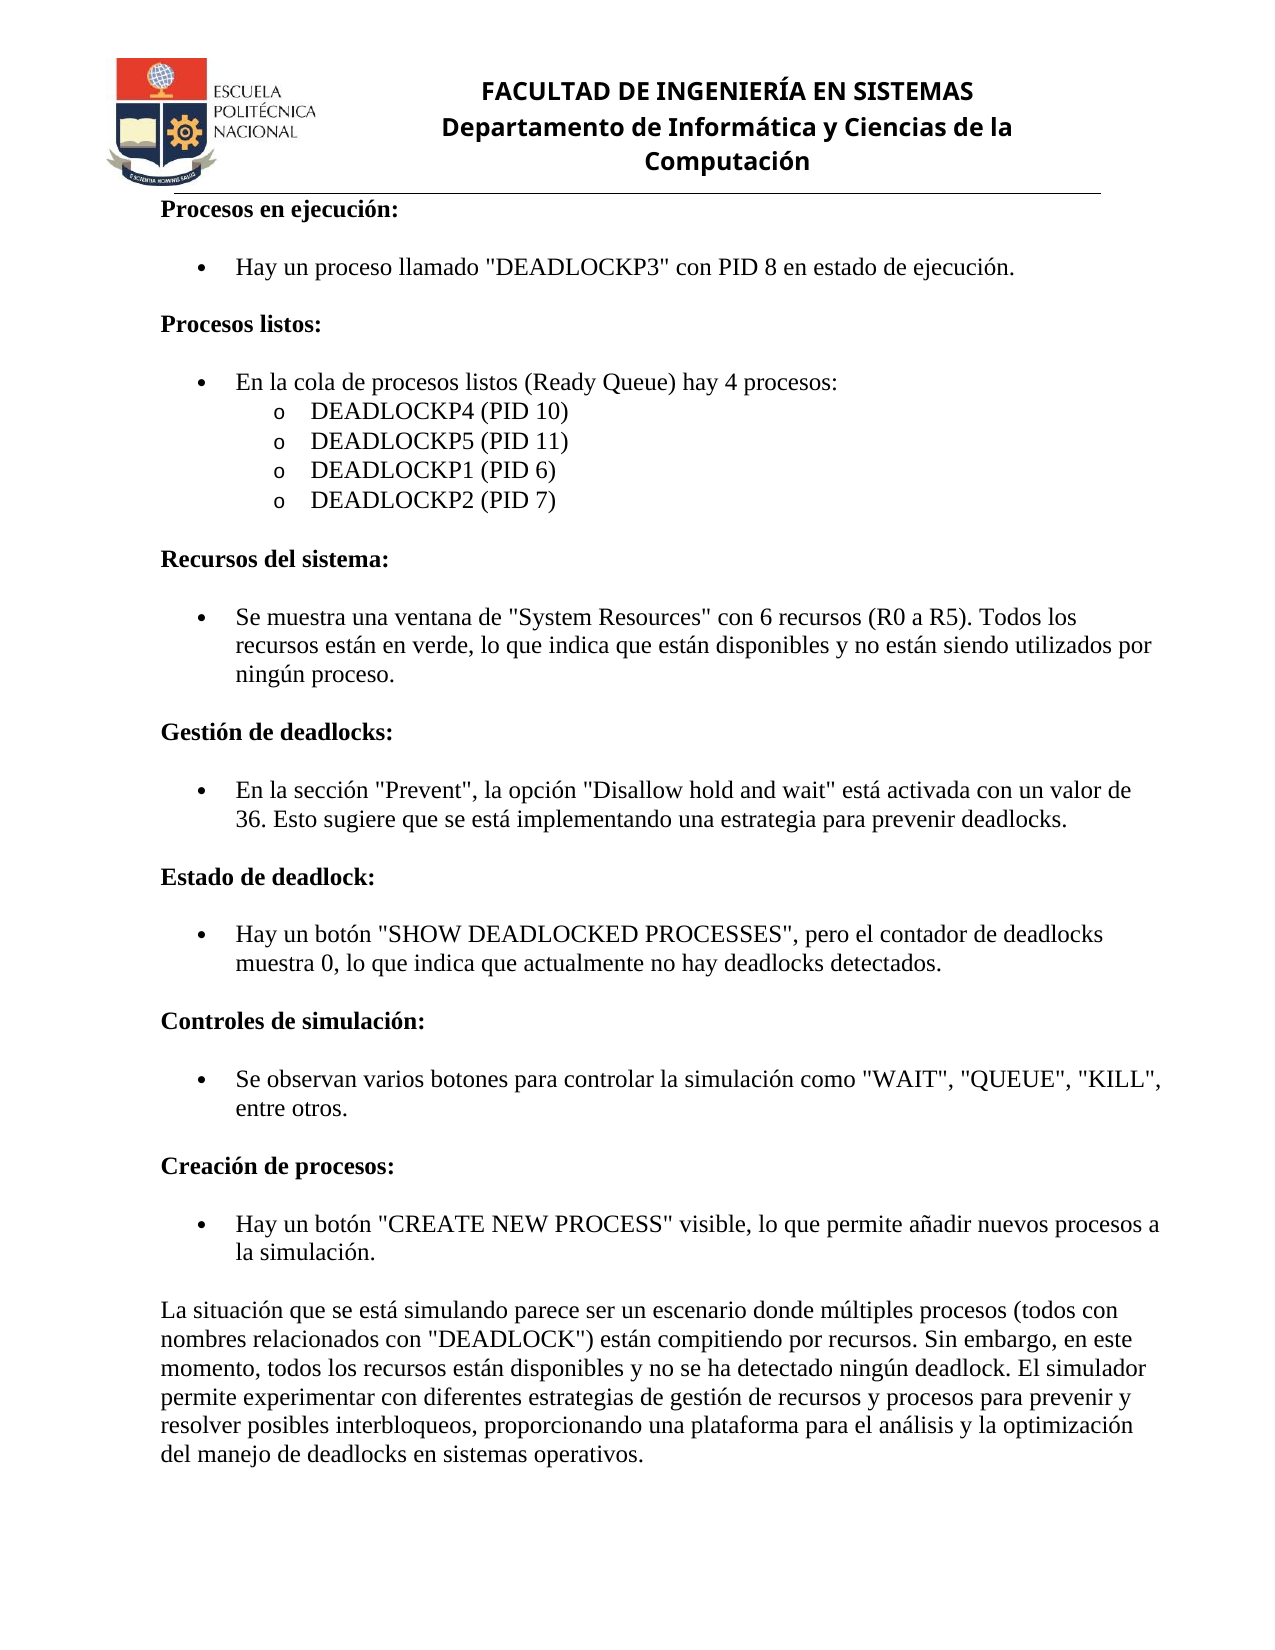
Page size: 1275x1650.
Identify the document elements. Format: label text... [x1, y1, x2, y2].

text La situación que se está simulando parece ser un escenario donde múltiples procesos (todos con nombres relacionados con "DEADLOCK") están compitiendo por recursos. Sin embargo, en este momento, todos los recursos están disponibles y no se ha detectado ningún deadlock. El simulador permite experimentar con diferentes estrategias de gestión de recursos y procesos para prevenir y resolver posibles interbloqueos, proporcionando una plataforma para el análisis y la optimización del manejo de deadlocks en sistemas operativos. [160, 1295, 1167, 1468]
list DEADLOCKP2 (PID 7) [273, 485, 1167, 514]
list DEADLOCKP5 (PID 11) [273, 426, 1167, 455]
list En la sección "Prevent", la opción "Disallow hold and wait" está activada con un valor de 36. Esto sugiere que se está implementando una estrategia para prevenir deadlocks. [198, 775, 1167, 832]
list Hay un proceso llamado "DEADLOCKP3" con PID 8 en estado de ejecución. [198, 252, 1167, 280]
list DEADLOCKP4 (PID 10) [273, 396, 1167, 426]
list Hay un botón "SHOW DEADLOCKED PROCESSES", pero el contador de deadlocks muestra 0, lo que indica que actualmente no hay deadlocks detectados. [198, 919, 1167, 977]
list Hay un botón "CREATE NEW PROCESS" visible, lo que permite añadir nuevos procesos a la simulación. [198, 1209, 1167, 1266]
text Gestión de deadlocks: [160, 717, 1167, 746]
list DEADLOCKP1 (PID 6) [273, 455, 1167, 485]
text Creación de procesos: [160, 1151, 1167, 1179]
picture [106, 58, 316, 186]
text Recursos del sistema: [160, 544, 1167, 572]
list Se muestra una ventana de "System Resources" con 6 recursos (R0 a R5). Todos los recursos están en verde, lo que indica que están disponibles y no están siendo utilizados por ningún proceso. [198, 602, 1167, 688]
text Estado de deadlock: [160, 862, 1167, 890]
text Procesos en ejecución: [160, 194, 1167, 222]
list Se observan varios botones para controlar la simulación como "WAIT", "QUEUE", "KILL", entre otros. [198, 1064, 1167, 1122]
text Controles de simulación: [160, 1006, 1167, 1035]
list En la cola de procesos listos (Ready Queue) hay 4 procesos: [198, 367, 1167, 396]
text Procesos listos: [160, 309, 1167, 338]
